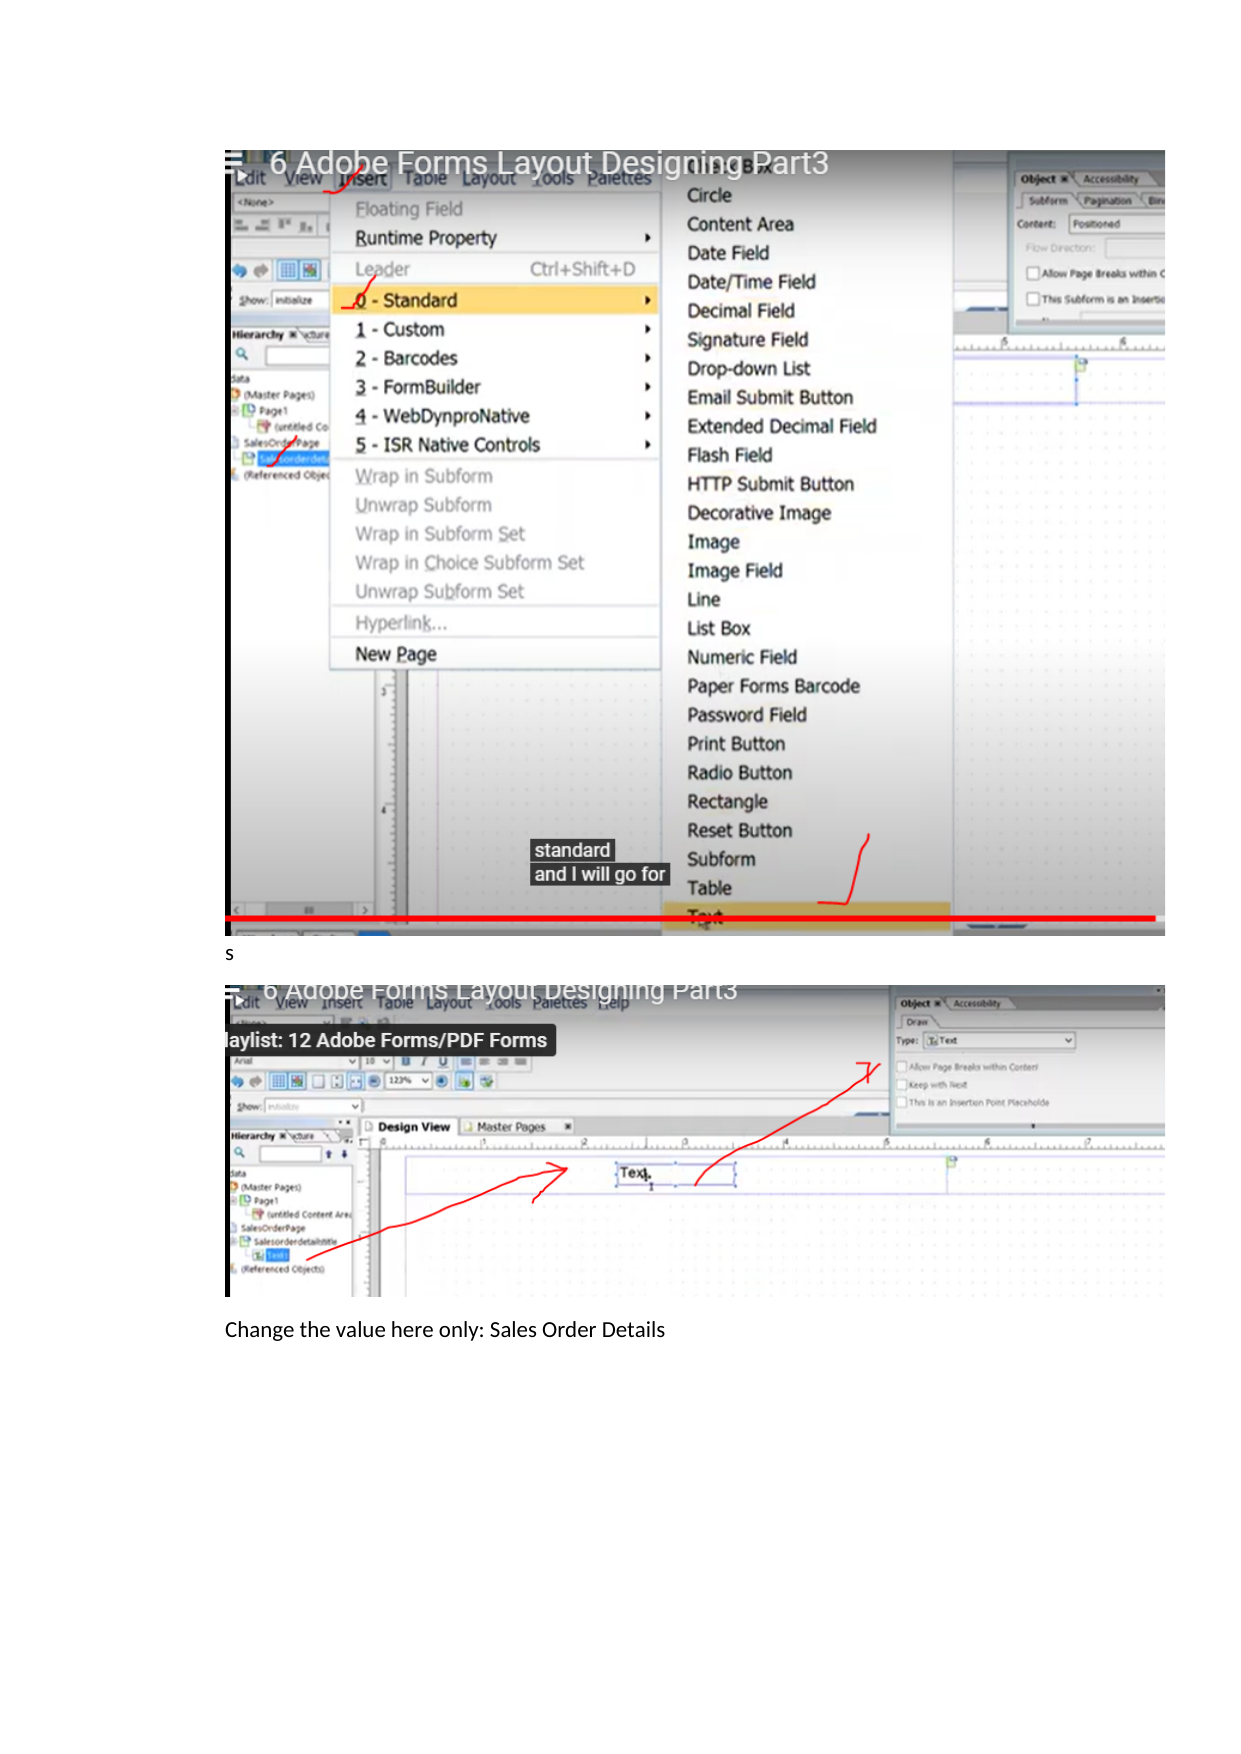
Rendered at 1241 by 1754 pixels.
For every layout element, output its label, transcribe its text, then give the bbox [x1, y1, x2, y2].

text Change the value here only: Sales Order Details [225, 1316, 1090, 1343]
text s [225, 936, 1090, 966]
picture [225, 150, 1166, 936]
picture [225, 985, 1166, 1297]
